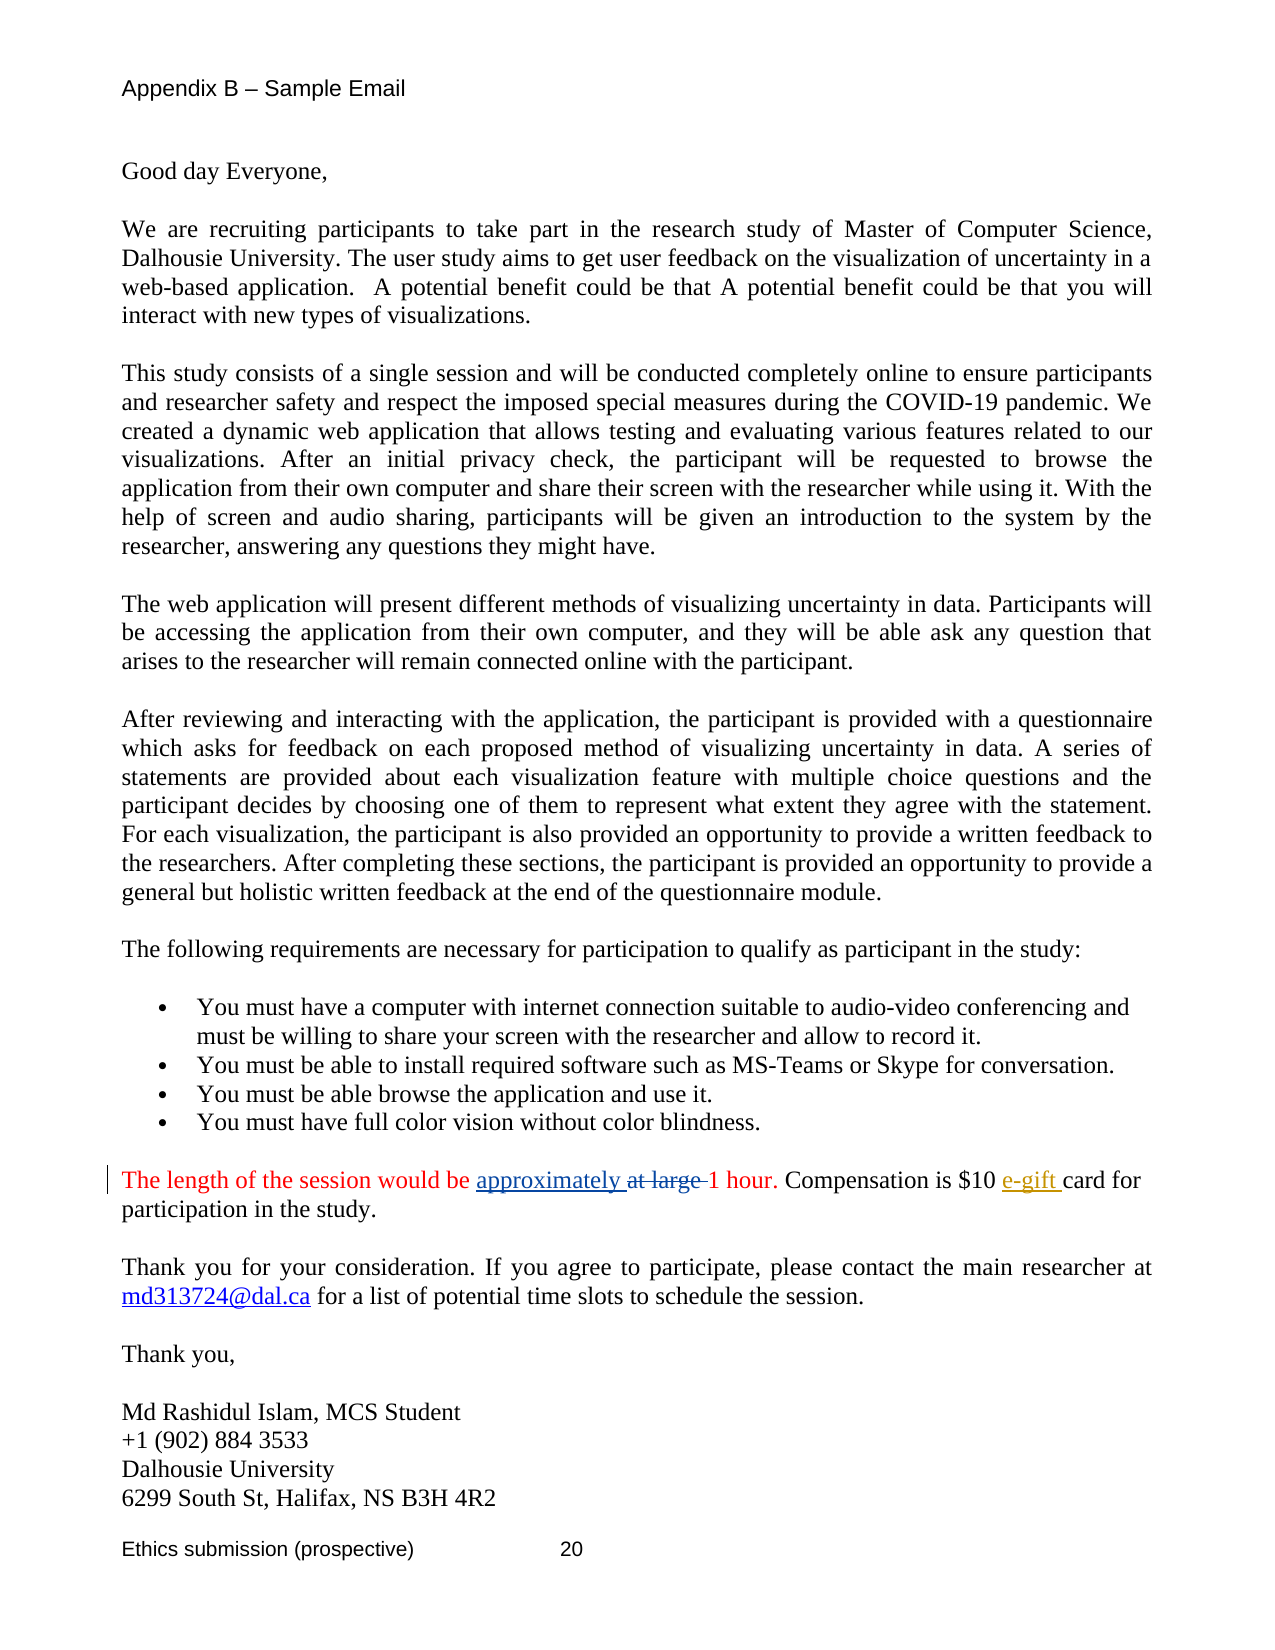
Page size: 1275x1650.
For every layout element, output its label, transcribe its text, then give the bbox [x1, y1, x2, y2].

text We are recruiting participants to take part in the research study of Master of Computer Science, Dalhousie University. The user study aims to get user feedback on the visualization of uncertainty in a web-based application. A potential benefit could be that A potential benefit could be that you will interact with new types of visualizations. [121, 214, 1153, 329]
text Good day Everyone, [121, 156, 1153, 185]
text The web application will present different methods of visualizing uncertainty in data. Participants will be accessing the application from their own computer, and they will be able ask any question that arises to the researcher will remain connected online with the participant. [121, 589, 1153, 675]
text The length of the session would be 1 hour. Compensation is $10 card for participation in the study. [121, 1165, 1153, 1223]
list You must have a computer with internet connection suitable to audio-video conferencing and must be willing to share your screen with the researcher and allow to record it. [159, 992, 1153, 1050]
text Md Rashidul Islam, MCS Student +1 (902) 884 3533 Dalhousie University 6299 South St, Halifax, NS B3H 4R2 [121, 1397, 1153, 1512]
text Thank you for your consideration. If you agree to participate, please contact the main researcher at md313724@dal.ca for a list of potential time slots to schedule the session. [121, 1252, 1153, 1309]
text After reviewing and interacting with the application, the participant is provided with a questionnaire which asks for feedback on each proposed method of visualizing uncertainty in data. A series of statements are provided about each visualization feature with multiple choice questions and the participant decides by choosing one of them to represent what extent they agree with the statement. For each visualization, the participant is also provided an opportunity to provide a written feedback to the researchers. After completing these sections, the participant is provided an opportunity to provide a general but holistic written feedback at the end of the questionnaire module. [121, 704, 1153, 905]
list You must have full color vision without color blindness. [159, 1107, 1153, 1136]
list You must be able browse the application and use it. [159, 1079, 1153, 1107]
text Thank you, [121, 1339, 1153, 1367]
list You must be able to install required software such as MS-Teams or Skype for conversation. [159, 1050, 1153, 1079]
text The following requirements are necessary for participation to qualify as participant in the study: [121, 934, 1153, 963]
text This study consists of a single session and will be conducted completely online to ensure participants and researcher safety and respect the imposed special measures during the COVID-19 pandemic. We created a dynamic web application that allows testing and evaluating various features related to our visualizations. After an initial privacy check, the participant will be requested to browse the application from their own computer and share their screen with the researcher while using it. With the help of screen and audio sharing, participants will be given an introduction to the system by the researcher, answering any questions they might have. [121, 358, 1153, 559]
